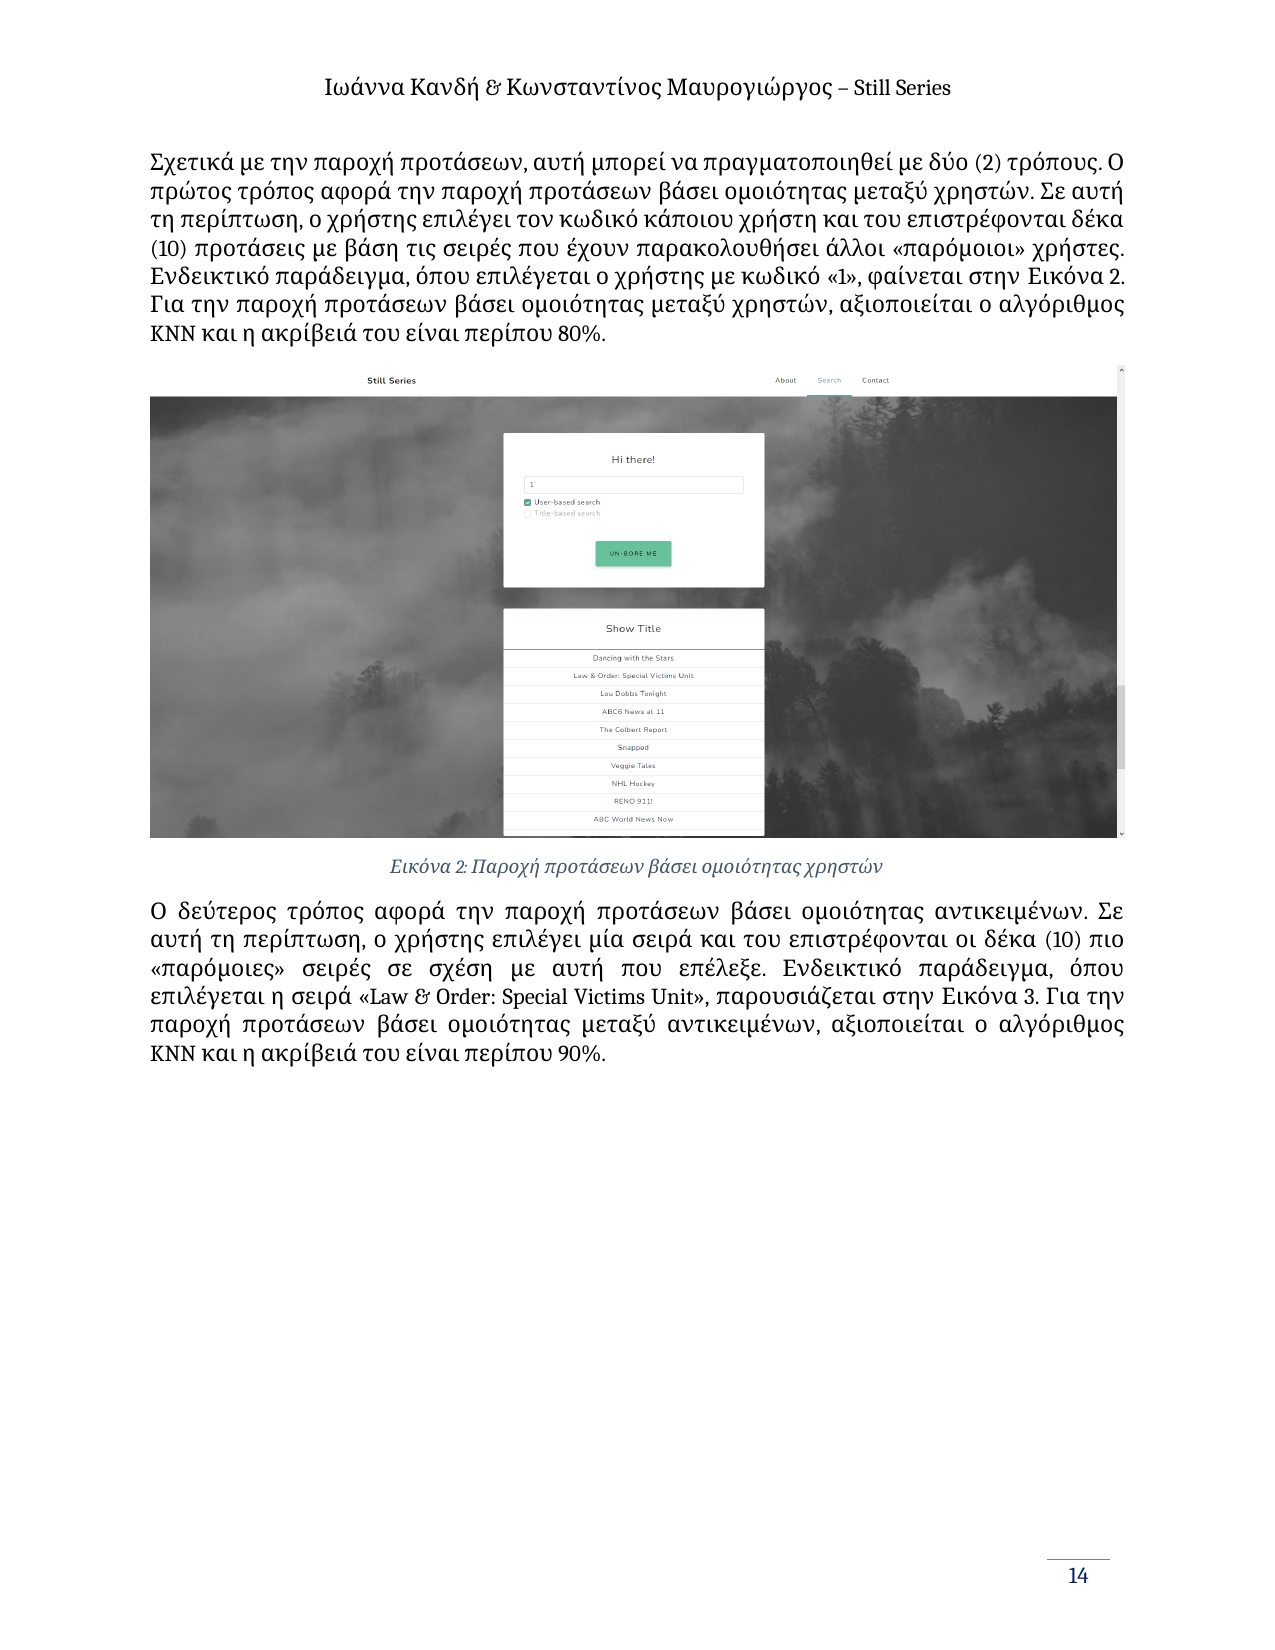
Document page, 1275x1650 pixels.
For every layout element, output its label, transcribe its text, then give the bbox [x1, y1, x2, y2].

text Ο δεύτερος τρόπος αφορά την παροχή προτάσεων βάσει ομοιότητας αντικειμένων. Σε αυτή τη περίπτωση, ο χρήστης επιλέγει μία σειρά και του επιστρέφονται οι δέκα (10) πιο «παρόμοιες» σειρές σε σχέση με αυτή που επέλεξε. Ενδεικτικό παράδειγμα, όπου επιλέγεται η σειρά «Law & Order: Special Victims Unit», παρουσιάζεται στην Εικόνα 3. Για την παροχή προτάσεων βάσει ομοιότητας μεταξύ αντικειμένων, αξιοποιείται ο αλγόριθμος KNN και η ακρίβειά του είναι περίπου 90%. [150, 898, 1125, 1067]
text Εικόνα 2: Παροχή προτάσεων βάσει ομοιότητας χρηστών [150, 856, 1125, 878]
text Σχετικά με την παροχή προτάσεων, αυτή μπορεί να πραγματοποιηθεί με δύο (2) τρόπους. Ο πρώτος τρόπος αφορά την παροχή προτάσεων βάσει ομοιότητας μεταξύ χρηστών. Σε αυτή τη περίπτωση, ο χρήστης επιλέγει τον κωδικό κάποιου χρήστη και του επιστρέφονται δέκα (10) προτάσεις με βάση τις σειρές που έχουν παρακολουθήσει άλλοι «παρόμοιοι» χρήστες. Ενδεικτικό παράδειγμα, όπου επιλέγεται ο χρήστης με κωδικό «1», φαίνεται στην Εικόνα 2. Για την παροχή προτάσεων βάσει ομοιότητας μεταξύ χρηστών, αξιοποιείται ο αλγόριθμος KNN και η ακρίβειά του είναι περίπου 80%. [150, 150, 1125, 347]
picture [150, 365, 1125, 838]
